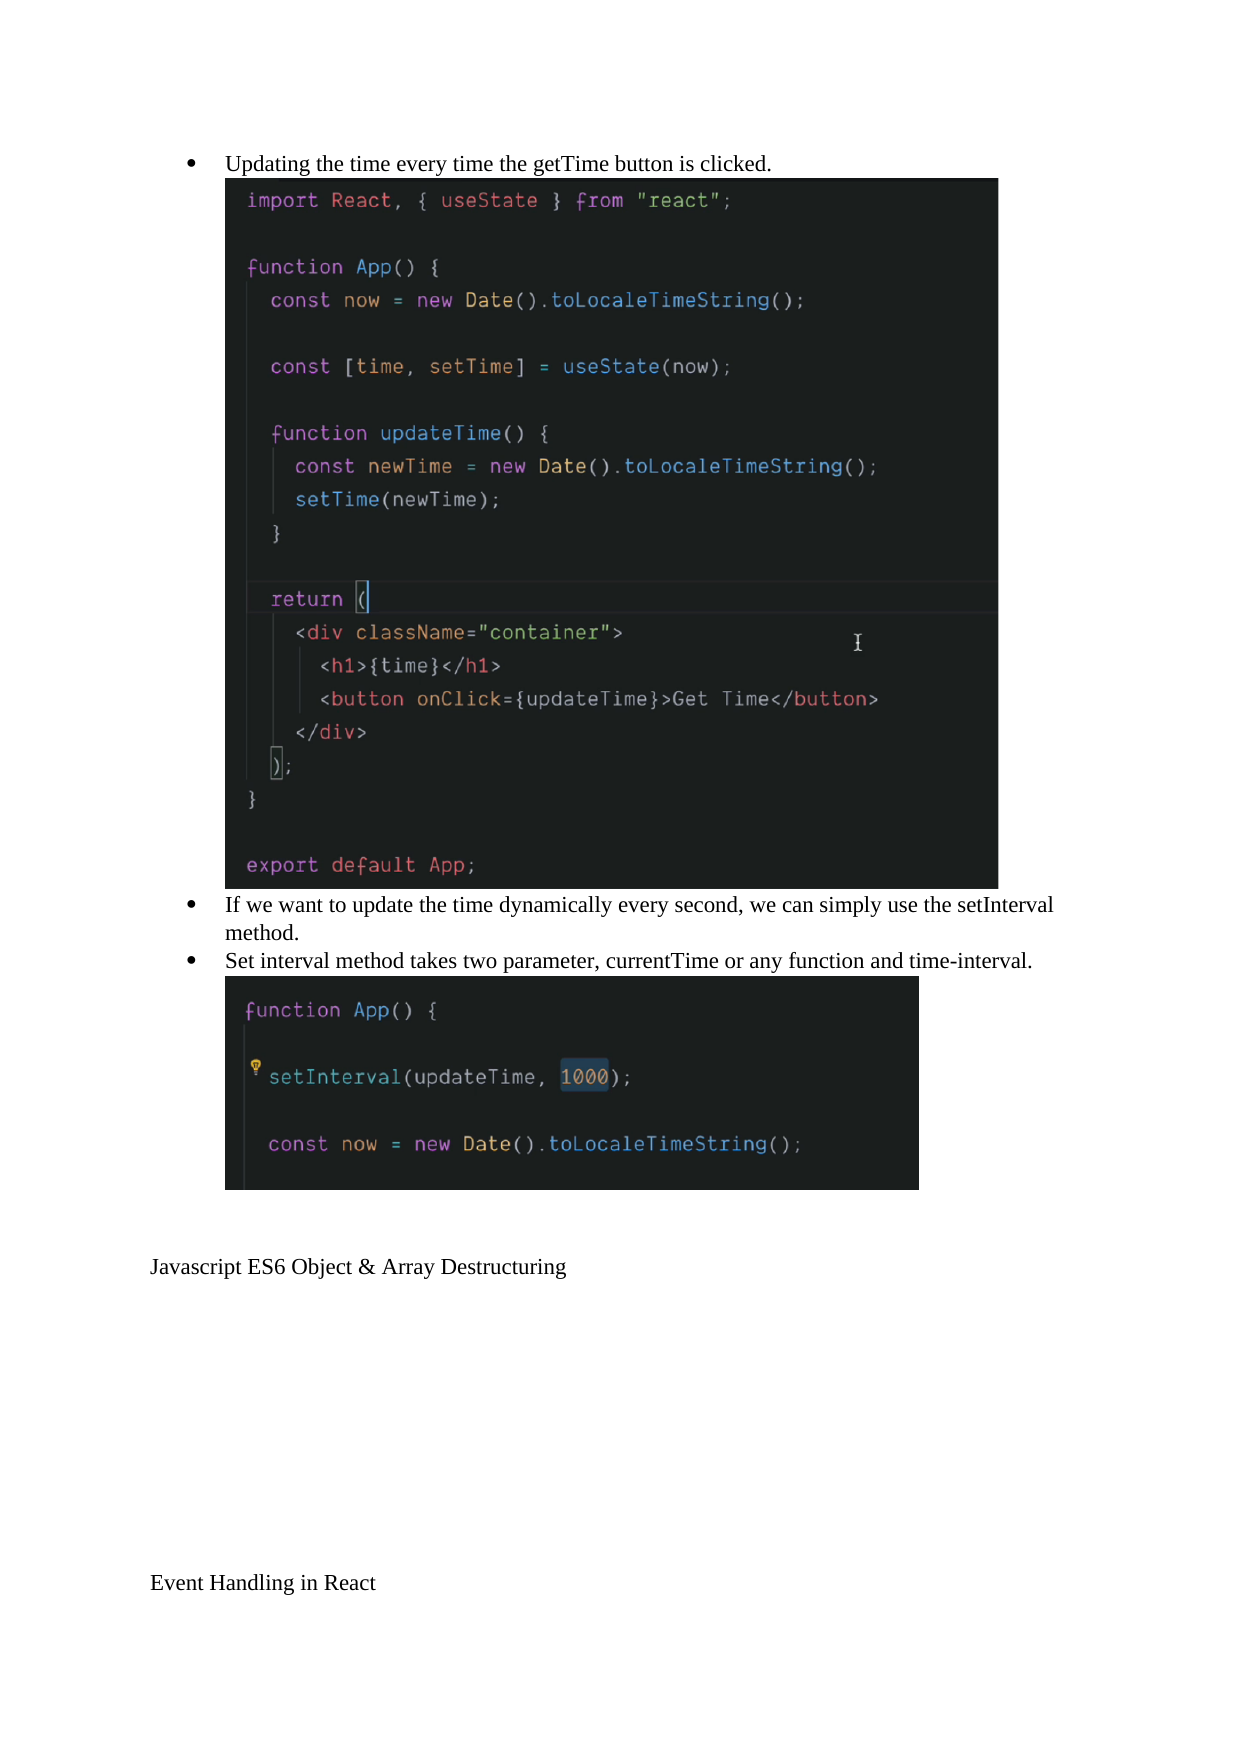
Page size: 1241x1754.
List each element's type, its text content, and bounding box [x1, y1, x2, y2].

picture [225, 976, 919, 1190]
list Set interval method takes two parameter, currentTime or any function and time-interval. [187, 947, 1090, 974]
text Javascript ES6 Object & Array Destructuring [150, 1253, 1090, 1279]
list Updating the time every time the getTime button is clicked. [187, 150, 1090, 176]
picture [225, 178, 999, 889]
text Event Handling in React [150, 1569, 1090, 1595]
list If we want to update the time dynamically every second, we can simply use the setInterval method. [187, 891, 1090, 945]
